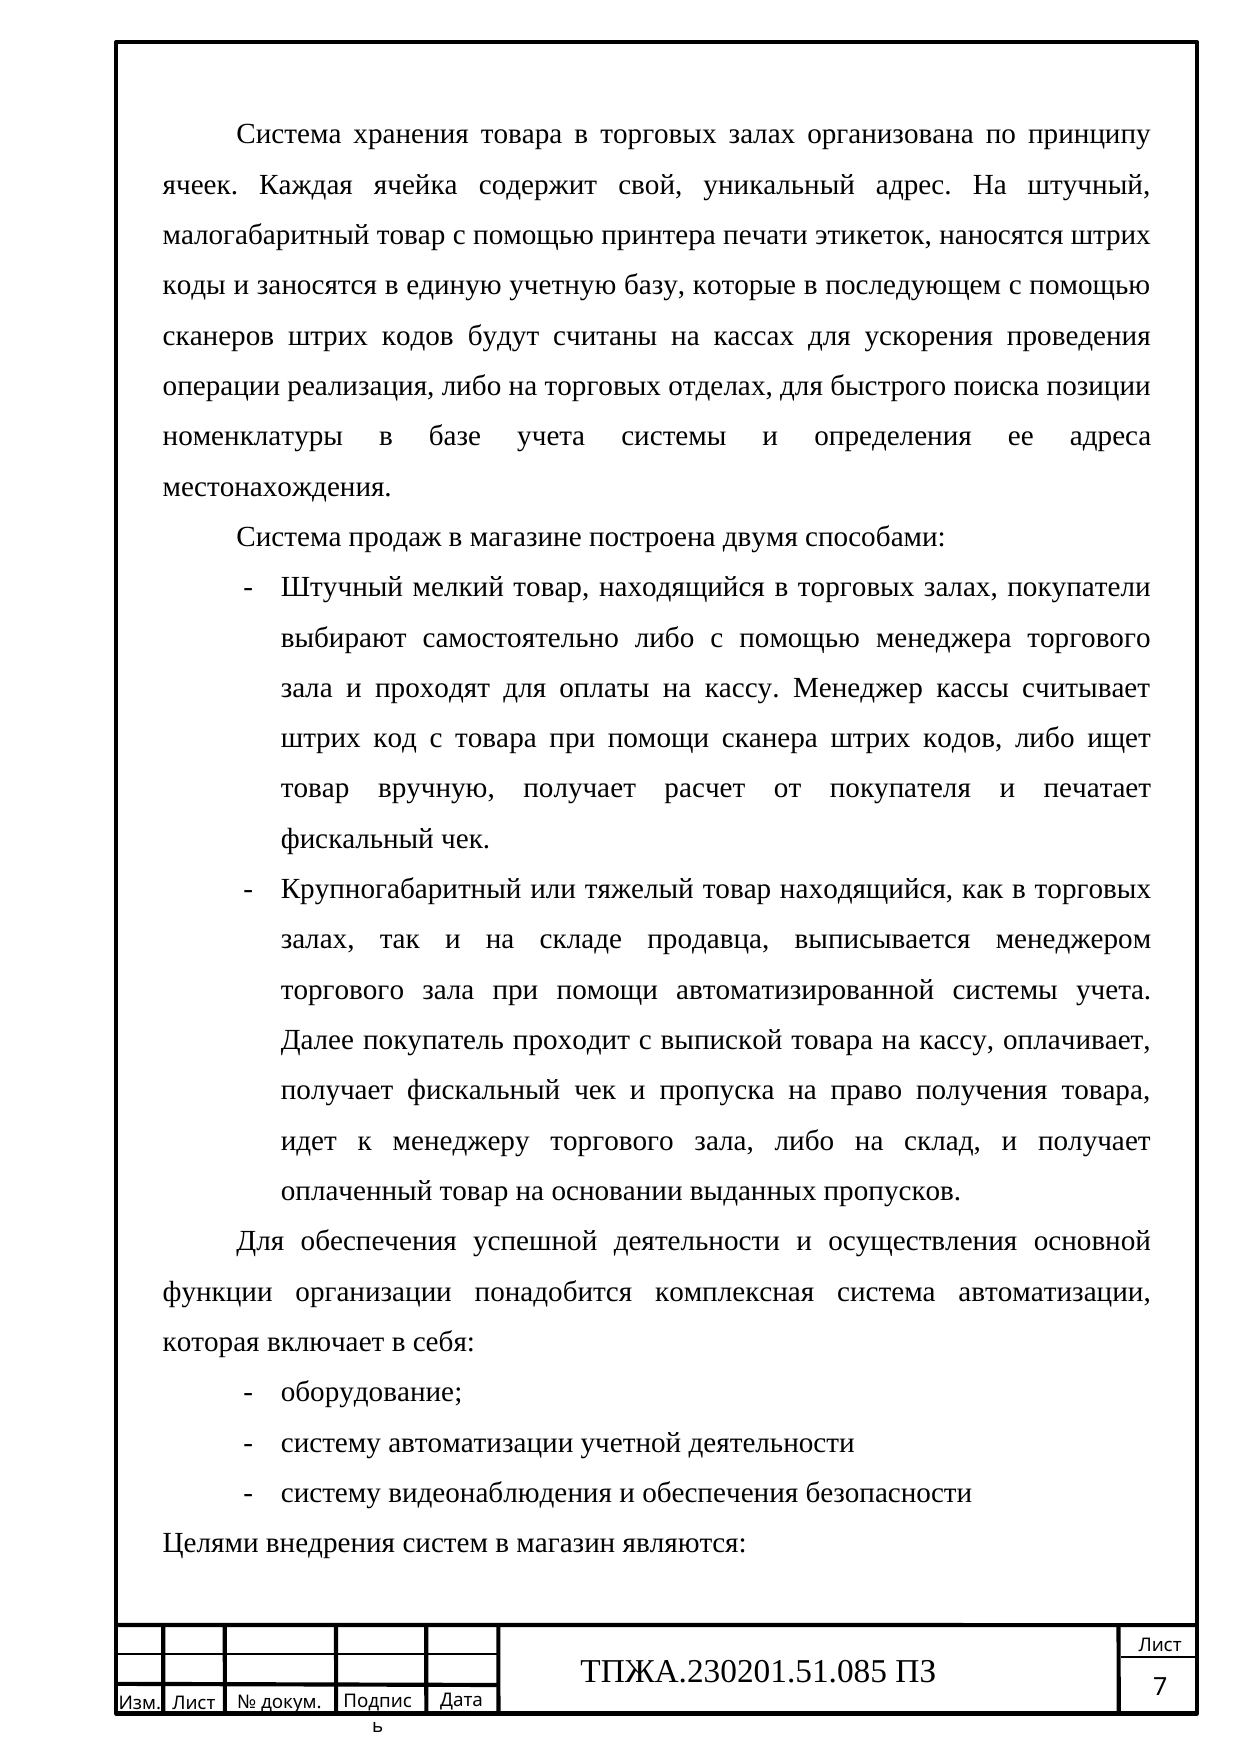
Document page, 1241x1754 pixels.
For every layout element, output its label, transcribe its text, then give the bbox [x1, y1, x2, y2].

text Целями внедрения систем в магазин являются: [162, 1525, 1152, 1559]
text Система хранения товара в торговых залах организована по принципу ячеек. Каждая ячейка содержит свой, уникальный адрес. На штучный, малогабаритный товар с помощью принтера печати этикеток, наносятся штрих коды и заносятся в единую учетную базу, которые в последующем с помощью сканеров штрих кодов будут считаны на кассах для ускорения проведения операции реализация, либо на торговых отделах, для быстрого поиска позиции номенклатуры в базе учета системы и определения ее адреса местонахождения. [162, 117, 1152, 502]
list Крупногабаритный или тяжелый товар находящийся, как в торговых залах, так и на складе продавца, выписывается менеджером торгового зала при помощи автоматизированной системы учета. Далее покупатель проходит с выпиской товара на кассу, оплачивает, получает фискальный чек и пропуска на право получения товара, идет к менеджеру торгового зала, либо на склад, и получает оплаченный товар на основании выданных пропусков. [243, 871, 1152, 1207]
text Для обеспечения успешной деятельности и осуществления основной функции организации понадобится комплексная система автоматизации, которая включает в себя: [162, 1223, 1152, 1358]
list оборудование; [243, 1374, 1152, 1408]
list Штучный мелкий товар, находящийся в торговых залах, покупатели выбирают самостоятельно либо с помощью менеджера торгового зала и проходят для оплаты на кассу. Менеджер кассы считывает штрих код с товара при помощи сканера штрих кодов, либо ищет товар вручную, получает расчет от покупателя и печатает фискальный чек. [243, 569, 1152, 854]
list систему автоматизации учетной деятельности [243, 1425, 1152, 1458]
list систему видеонаблюдения и обеспечения безопасности [243, 1475, 1152, 1508]
text Система продаж в магазине построена двумя способами: [162, 519, 1152, 553]
